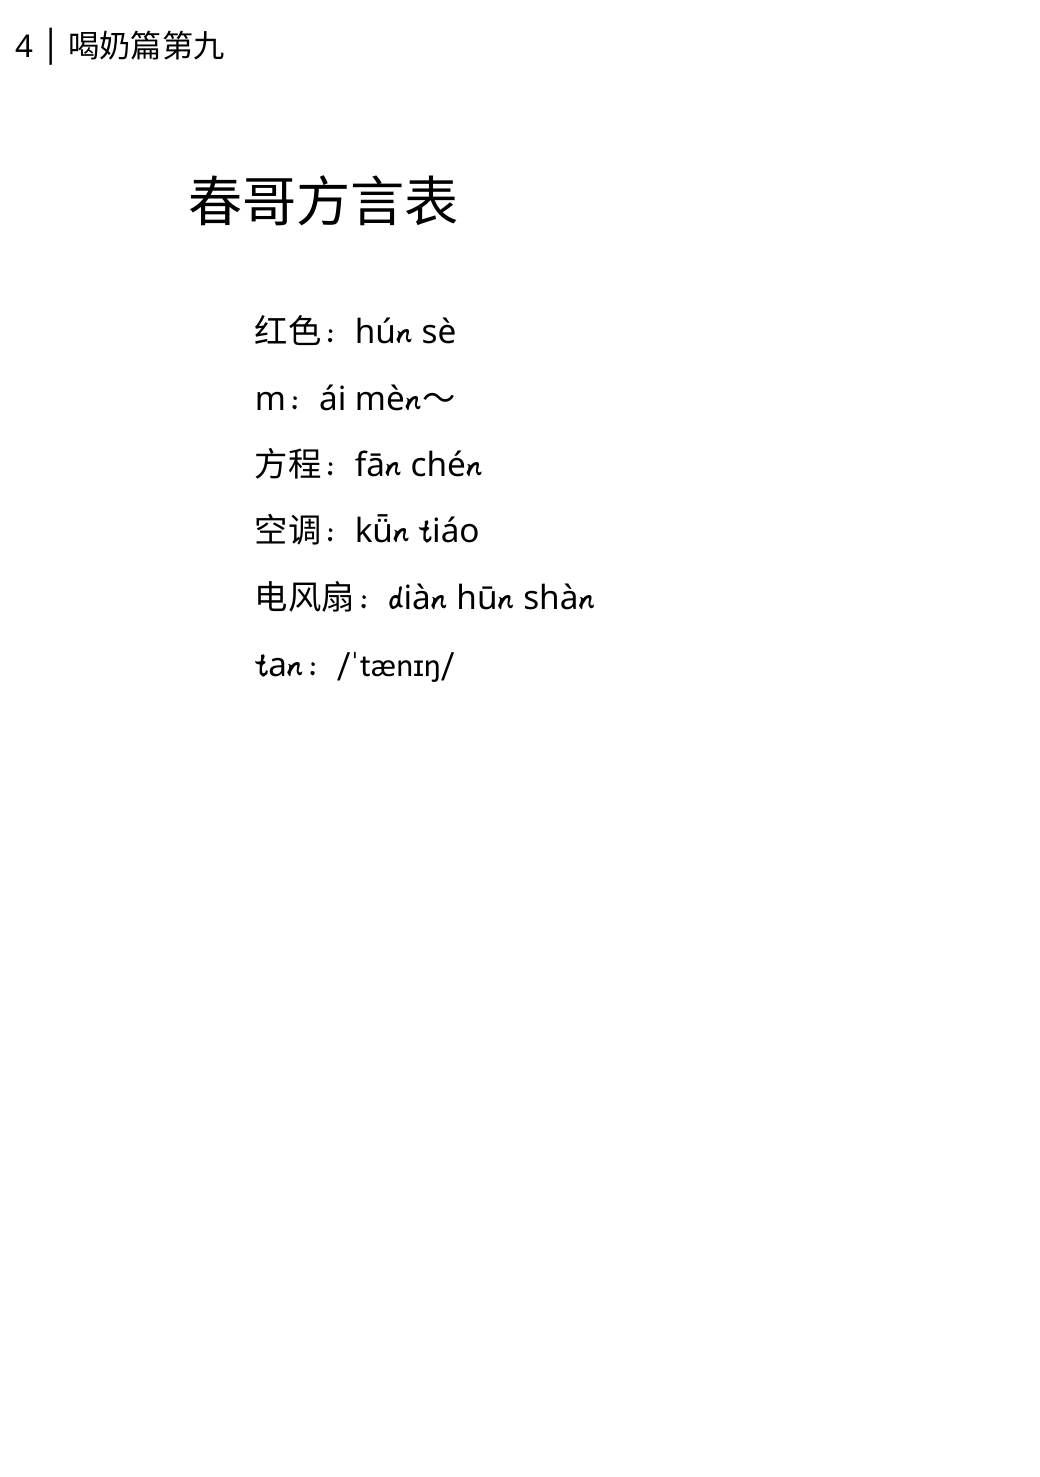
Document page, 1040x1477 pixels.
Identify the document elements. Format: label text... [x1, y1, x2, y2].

text 空调：kǖn tiáo [188, 499, 852, 565]
text 方程：fān chén [188, 432, 852, 499]
text m：ái mèn～ [188, 366, 852, 432]
text tan：/ˈtænɪŋ/ [188, 632, 852, 698]
text 春哥方言表 [188, 166, 852, 233]
text 红色：hún sè [188, 299, 852, 366]
text 电风扇：diàn hūn shàn [188, 565, 852, 632]
